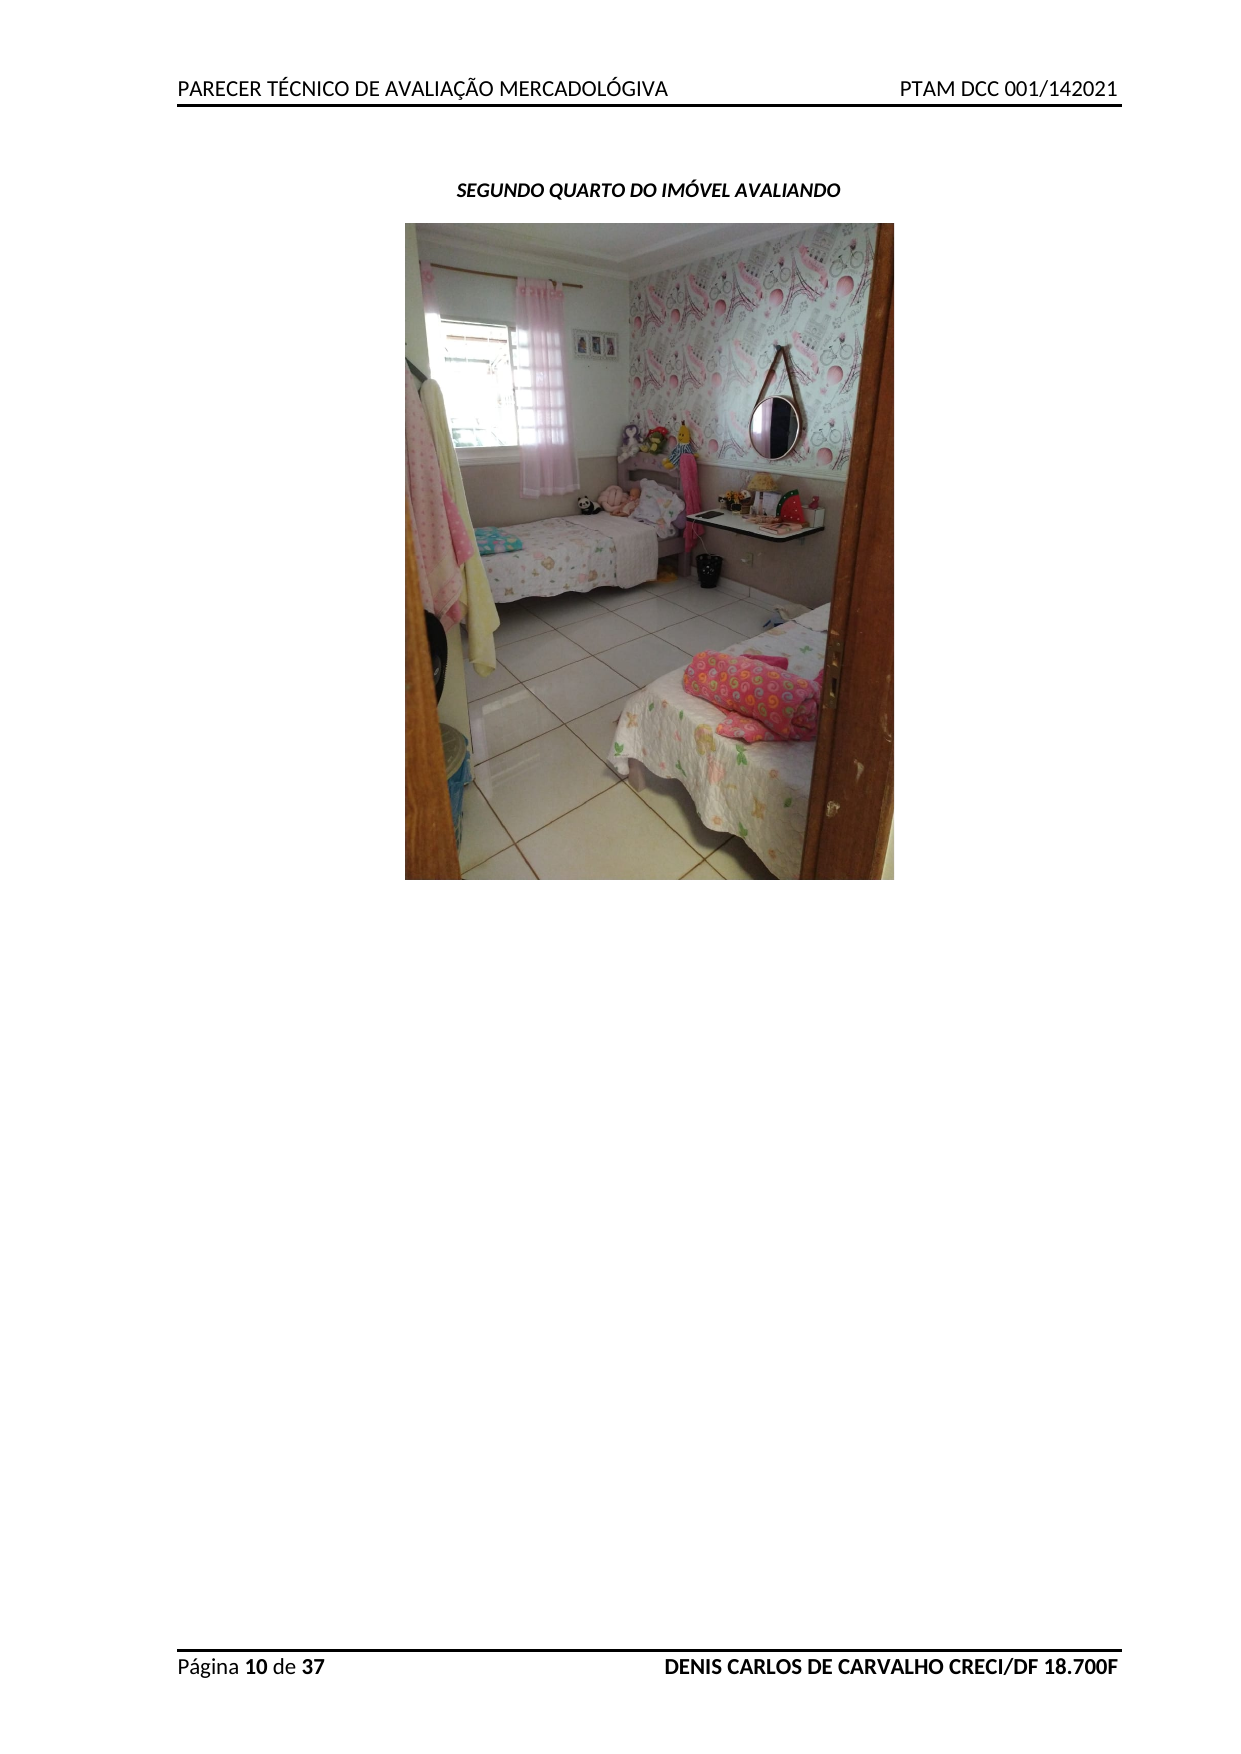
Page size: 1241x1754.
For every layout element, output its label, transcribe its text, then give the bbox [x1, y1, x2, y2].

text SEGUNDO QUARTO DO IMÓVEL AVALIANDO [177, 177, 1122, 203]
picture [405, 223, 895, 880]
